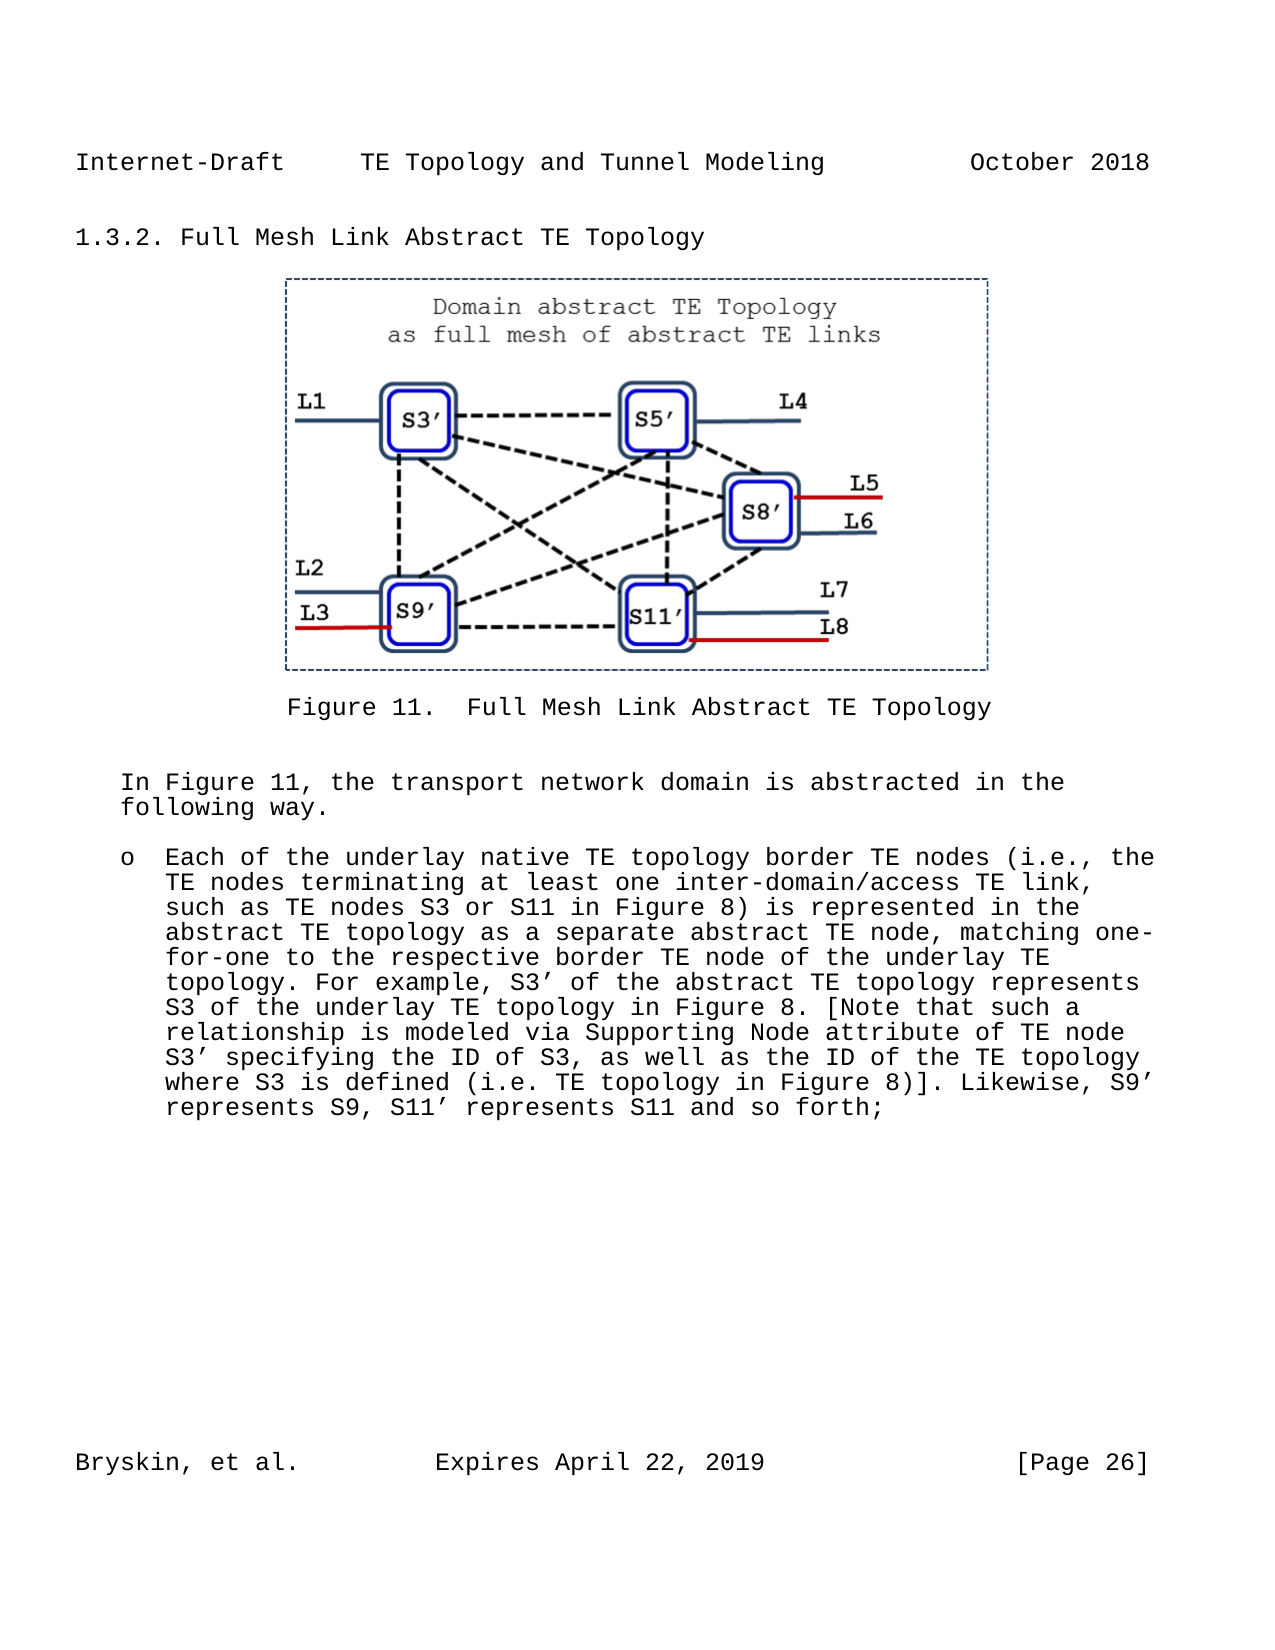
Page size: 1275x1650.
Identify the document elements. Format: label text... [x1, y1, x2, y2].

subtitle Full Mesh Link Abstract TE Topology [75, 225, 1158, 250]
list Each of the underlay native TE topology border TE nodes (i.e., the TE nodes terminating at least one inter-domain/access TE link, such as TE nodes S3 or S11 in Figure 8) is represented in the abstract TE topology as a separate abstract TE node, matching one-for-one to the respective border TE node of the underlay TE topology. For example, S3’ of the abstract TE topology represents S3 of the underlay TE topology in Figure 8. [Note that such a relationship is modeled via Supporting Node attribute of TE node S3’ specifying the ID of S3, as well as the ID of the TE topology where S3 is defined (i.e. TE topology in Figure 8)]. Likewise, S9’ represents S9, S11’ represents S11 and so forth; [120, 845, 1158, 1120]
text In Figure 11, the transport network domain is abstracted in the following way. [120, 770, 1158, 820]
picture [272, 278, 989, 671]
